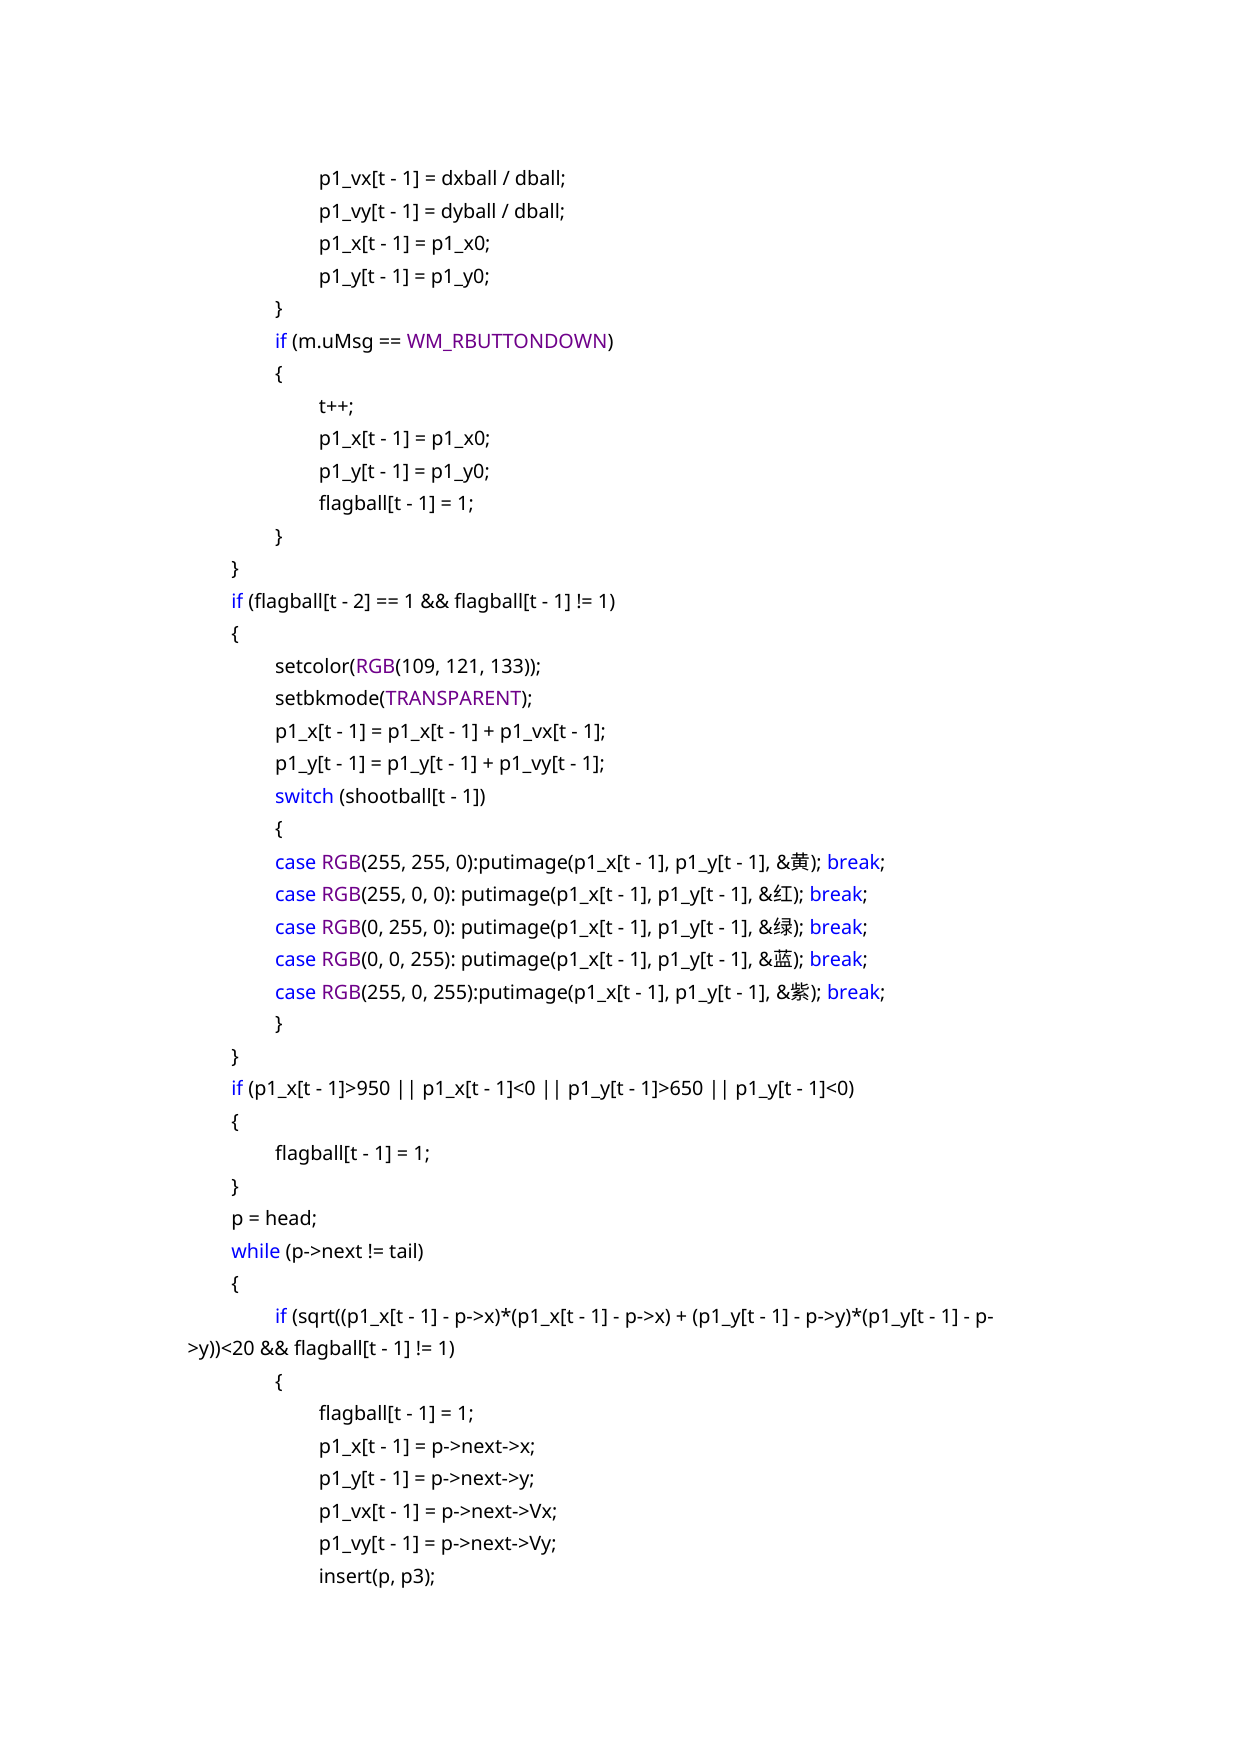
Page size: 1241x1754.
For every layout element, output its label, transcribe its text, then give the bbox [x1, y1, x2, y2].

text p1_y[t - 1] = p1_y0; [187, 454, 1053, 487]
text { [187, 617, 1053, 649]
text case RGB(255, 255, 0):putimage(p1_x[t - 1], p1_y[t - 1], &黄); break; [187, 844, 1053, 877]
text } [187, 1039, 1053, 1072]
text } [187, 1007, 1053, 1039]
text { [187, 1267, 1053, 1299]
text { [187, 812, 1053, 844]
text p1_vy[t - 1] = dyball / dball; [187, 194, 1053, 227]
text p1_x[t - 1] = p1_x[t - 1] + p1_vx[t - 1]; [187, 714, 1053, 747]
text { [187, 1104, 1053, 1137]
text setcolor(RGB(109, 121, 133)); [187, 649, 1053, 682]
text flagball[t - 1] = 1; [187, 1137, 1053, 1169]
text p1_x[t - 1] = p->next->x; [187, 1429, 1053, 1462]
text p1_y[t - 1] = p1_y[t - 1] + p1_vy[t - 1]; [187, 747, 1053, 779]
text { [187, 1364, 1053, 1397]
text t++; [187, 389, 1053, 422]
text p1_x[t - 1] = p1_x0; [187, 227, 1053, 259]
text } [187, 552, 1053, 584]
text case RGB(255, 0, 255):putimage(p1_x[t - 1], p1_y[t - 1], &紫); break; [187, 974, 1053, 1007]
text p1_vx[t - 1] = p->next->Vx; [187, 1494, 1053, 1527]
text } [187, 519, 1053, 552]
text case RGB(255, 0, 0): putimage(p1_x[t - 1], p1_y[t - 1], &红); break; [187, 877, 1053, 909]
text insert(p, p3); [187, 1559, 1053, 1592]
text p1_y[t - 1] = p1_y0; [187, 259, 1053, 292]
text } [187, 292, 1053, 324]
text p1_vy[t - 1] = p->next->Vy; [187, 1527, 1053, 1559]
text } [187, 1169, 1053, 1202]
text p1_x[t - 1] = p1_x0; [187, 422, 1053, 454]
text p1_vx[t - 1] = dxball / dball; [187, 162, 1053, 194]
text if (sqrt((p1_x[t - 1] - p->x)*(p1_x[t - 1] - p->x) + (p1_y[t - 1] - p->y)*(p1_y[t - 1] - p->y))<20 && flagball[t - 1] != 1) [187, 1299, 1053, 1364]
text if (p1_x[t - 1]>950 || p1_x[t - 1]<0 || p1_y[t - 1]>650 || p1_y[t - 1]<0) [187, 1072, 1053, 1104]
text if (m.uMsg == WM_RBUTTONDOWN) [187, 324, 1053, 357]
text case RGB(0, 0, 255): putimage(p1_x[t - 1], p1_y[t - 1], &蓝); break; [187, 942, 1053, 974]
text switch (shootball[t - 1]) [187, 779, 1053, 812]
text p1_y[t - 1] = p->next->y; [187, 1462, 1053, 1494]
text case RGB(0, 255, 0): putimage(p1_x[t - 1], p1_y[t - 1], &绿); break; [187, 909, 1053, 942]
text p = head; [187, 1202, 1053, 1234]
text setbkmode(TRANSPARENT); [187, 682, 1053, 714]
text while (p->next != tail) [187, 1234, 1053, 1267]
text if (flagball[t - 2] == 1 && flagball[t - 1] != 1) [187, 584, 1053, 617]
text flagball[t - 1] = 1; [187, 487, 1053, 519]
text { [187, 357, 1053, 389]
text flagball[t - 1] = 1; [187, 1397, 1053, 1429]
